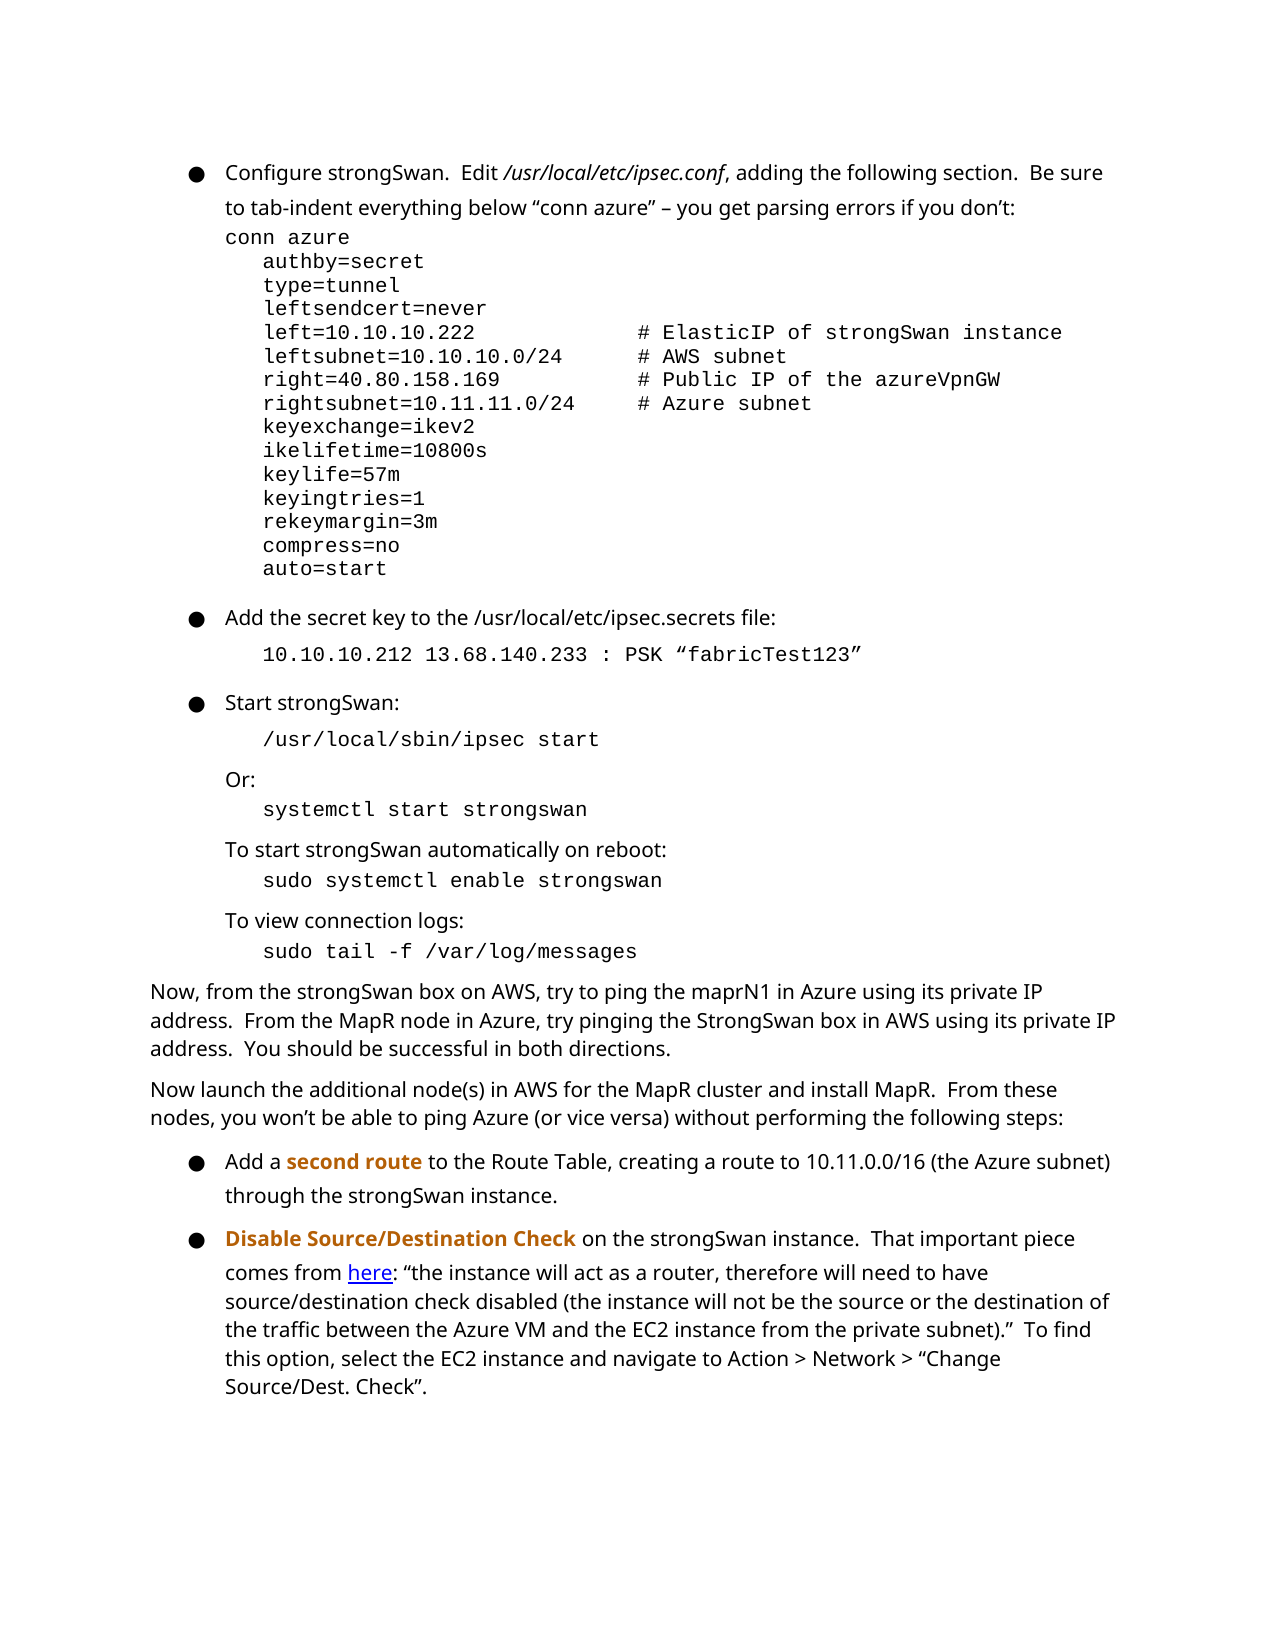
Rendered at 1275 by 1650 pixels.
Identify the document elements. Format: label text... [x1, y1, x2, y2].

text authby=secret [225, 251, 1125, 275]
text compress=no [225, 535, 1125, 558]
text 10.10.10.212 13.68.140.233 : PSK “fabricTest123” [262, 643, 1125, 667]
text Now launch the additional node(s) in AWS for the MapR cluster and install MapR. From these nodes, you won’t be able to ping Azure (or vice versa) without performing the following steps: [150, 1075, 1125, 1132]
text rekeymargin=3m [225, 511, 1125, 535]
list Start strongSwan: [187, 680, 1125, 722]
text To start strongSwan automatically on reboot: [225, 836, 1125, 864]
list Add a second route to the Route Table, creating a route to 10.11.0.0/16 (the Azure subnet) through the strongSwan instance. [187, 1138, 1125, 1209]
text To view connection logs: [225, 906, 1125, 935]
text right=40.80.158.169 # Public IP of the azureVpnGW [225, 369, 1125, 393]
text Now, from the strongSwan box on AWS, try to ping the maprN1 in Azure using its private IP address. From the MapR node in Azure, try pinging the StrongSwan box in AWS using its private IP address. You should be successful in both directions. [150, 977, 1125, 1063]
text auto=start [225, 558, 1125, 582]
text left=10.10.10.222 # ElasticIP of strongSwan instance [225, 322, 1125, 346]
text ikelifetime=10800s [225, 440, 1125, 464]
text keylife=57m [225, 464, 1125, 487]
text sudo systemctl enable strongswan [262, 870, 1125, 894]
text sudo tail -f /var/log/messages [262, 941, 1125, 965]
text /usr/local/sbin/ipsec start [262, 729, 1125, 752]
list Configure strongSwan. Edit /usr/local/etc/ipsec.conf, adding the following section. Be sure to tab-indent everything below “conn azure” – you get parsing errors if you don’t: [187, 150, 1125, 221]
text keyingtries=1 [225, 487, 1125, 511]
text rightsubnet=10.11.11.0/24 # Azure subnet [225, 393, 1125, 417]
text keyexchange=ikev2 [225, 417, 1125, 440]
text leftsubnet=10.10.10.0/24 # AWS subnet [225, 346, 1125, 369]
list Disable Source/Destination Check on the strongSwan instance. That important piece comes from here: “the instance will act as a router, therefore will need to have source/destination check disabled (the instance will not be the source or the destination of the traffic between the Azure VM and the EC2 instance from the private subnet).” To find this option, select the EC2 instance and navigate to Action > Network > “Change Source/Dest. Check”. [187, 1216, 1125, 1401]
text leftsendcert=never [225, 298, 1125, 322]
text type=tunnel [225, 275, 1125, 298]
list Add the secret key to the /usr/local/etc/ipsec.secrets file: [187, 594, 1125, 637]
text conn azure [225, 227, 1125, 251]
text Or: [225, 765, 1125, 793]
text systemctl start strongswan [262, 799, 1125, 823]
